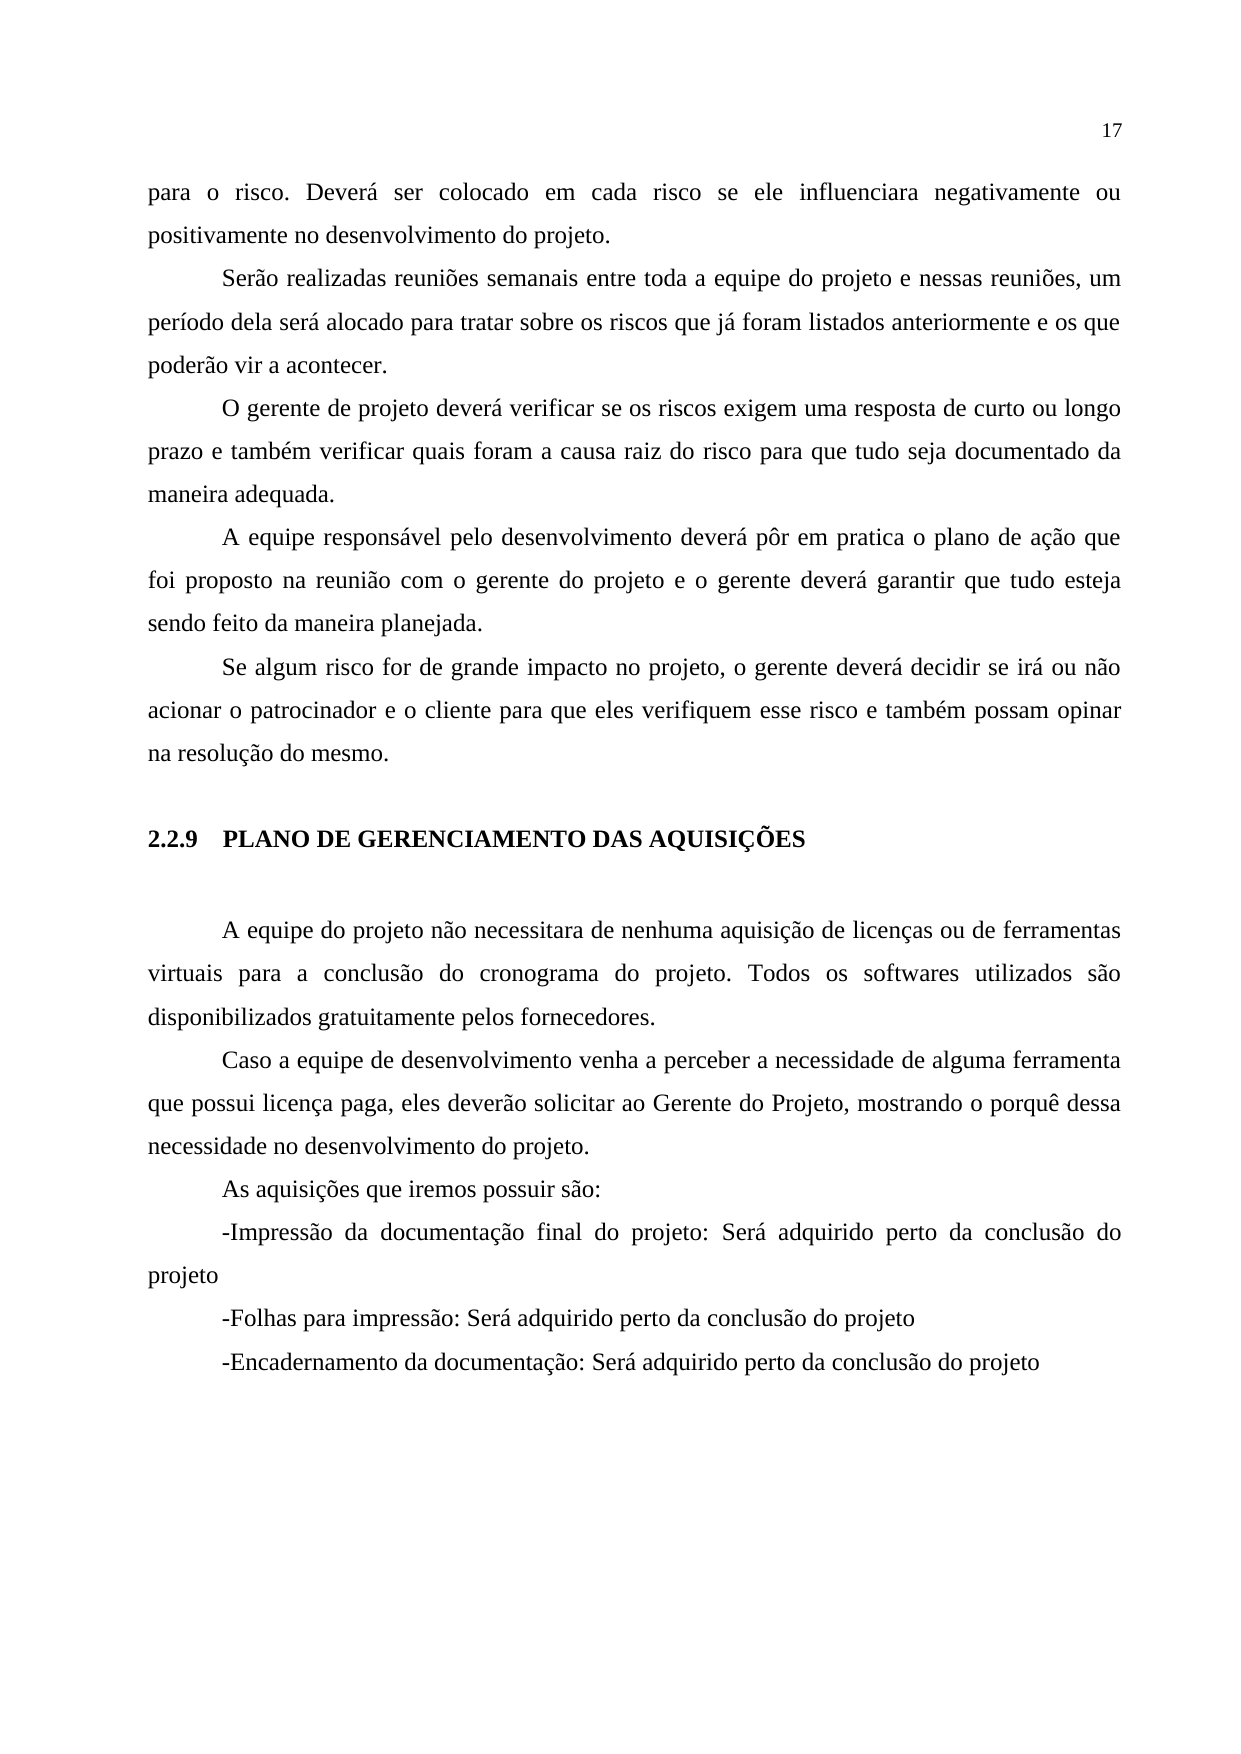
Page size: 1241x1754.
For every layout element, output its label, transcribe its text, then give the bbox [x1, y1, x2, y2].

text Caso a equipe de desenvolvimento venha a perceber a necessidade de alguma ferramenta que possui licença paga, eles deverão solicitar ao Gerente do Projeto, mostrando o porquê dessa necessidade no desenvolvimento do projeto. [148, 1045, 1122, 1160]
text A equipe responsável pelo desenvolvimento deverá pôr em pratica o plano de ação que foi proposto na reunião com o gerente do projeto e o gerente deverá garantir que tudo esteja sendo feito da maneira planejada. [148, 522, 1122, 637]
text -Encadernamento da documentação: Será adquirido perto da conclusão do projeto [148, 1347, 1122, 1375]
subtitle PLANO DE GERENCIAMENTO DAS AQUISIÇÕES [148, 824, 1122, 853]
text -Folhas para impressão: Será adquirido perto da conclusão do projeto [148, 1303, 1122, 1332]
text A equipe do projeto não necessitara de nenhuma aquisição de licenças ou de ferramentas virtuais para a conclusão do cronograma do projeto. Todos os softwares utilizados são disponibilizados gratuitamente pelos fornecedores. [148, 915, 1122, 1030]
text O gerente de projeto deverá verificar se os riscos exigem uma resposta de curto ou longo prazo e também verificar quais foram a causa raiz do risco para que tudo seja documentado da maneira adequada. [148, 393, 1122, 508]
text -Impressão da documentação final do projeto: Será adquirido perto da conclusão do projeto [148, 1217, 1122, 1289]
text As aquisições que iremos possuir são: [148, 1174, 1122, 1203]
text Serão realizadas reuniões semanais entre toda a equipe do projeto e nessas reuniões, um período dela será alocado para tratar sobre os riscos que já foram listados anteriormente e os que poderão vir a acontecer. [148, 263, 1122, 378]
text Se algum risco for de grande impacto no projeto, o gerente deverá decidir se irá ou não acionar o patrocinador e o cliente para que eles verifiquem esse risco e também possam opinar na resolução do mesmo. [148, 652, 1122, 767]
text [148, 177, 1122, 249]
